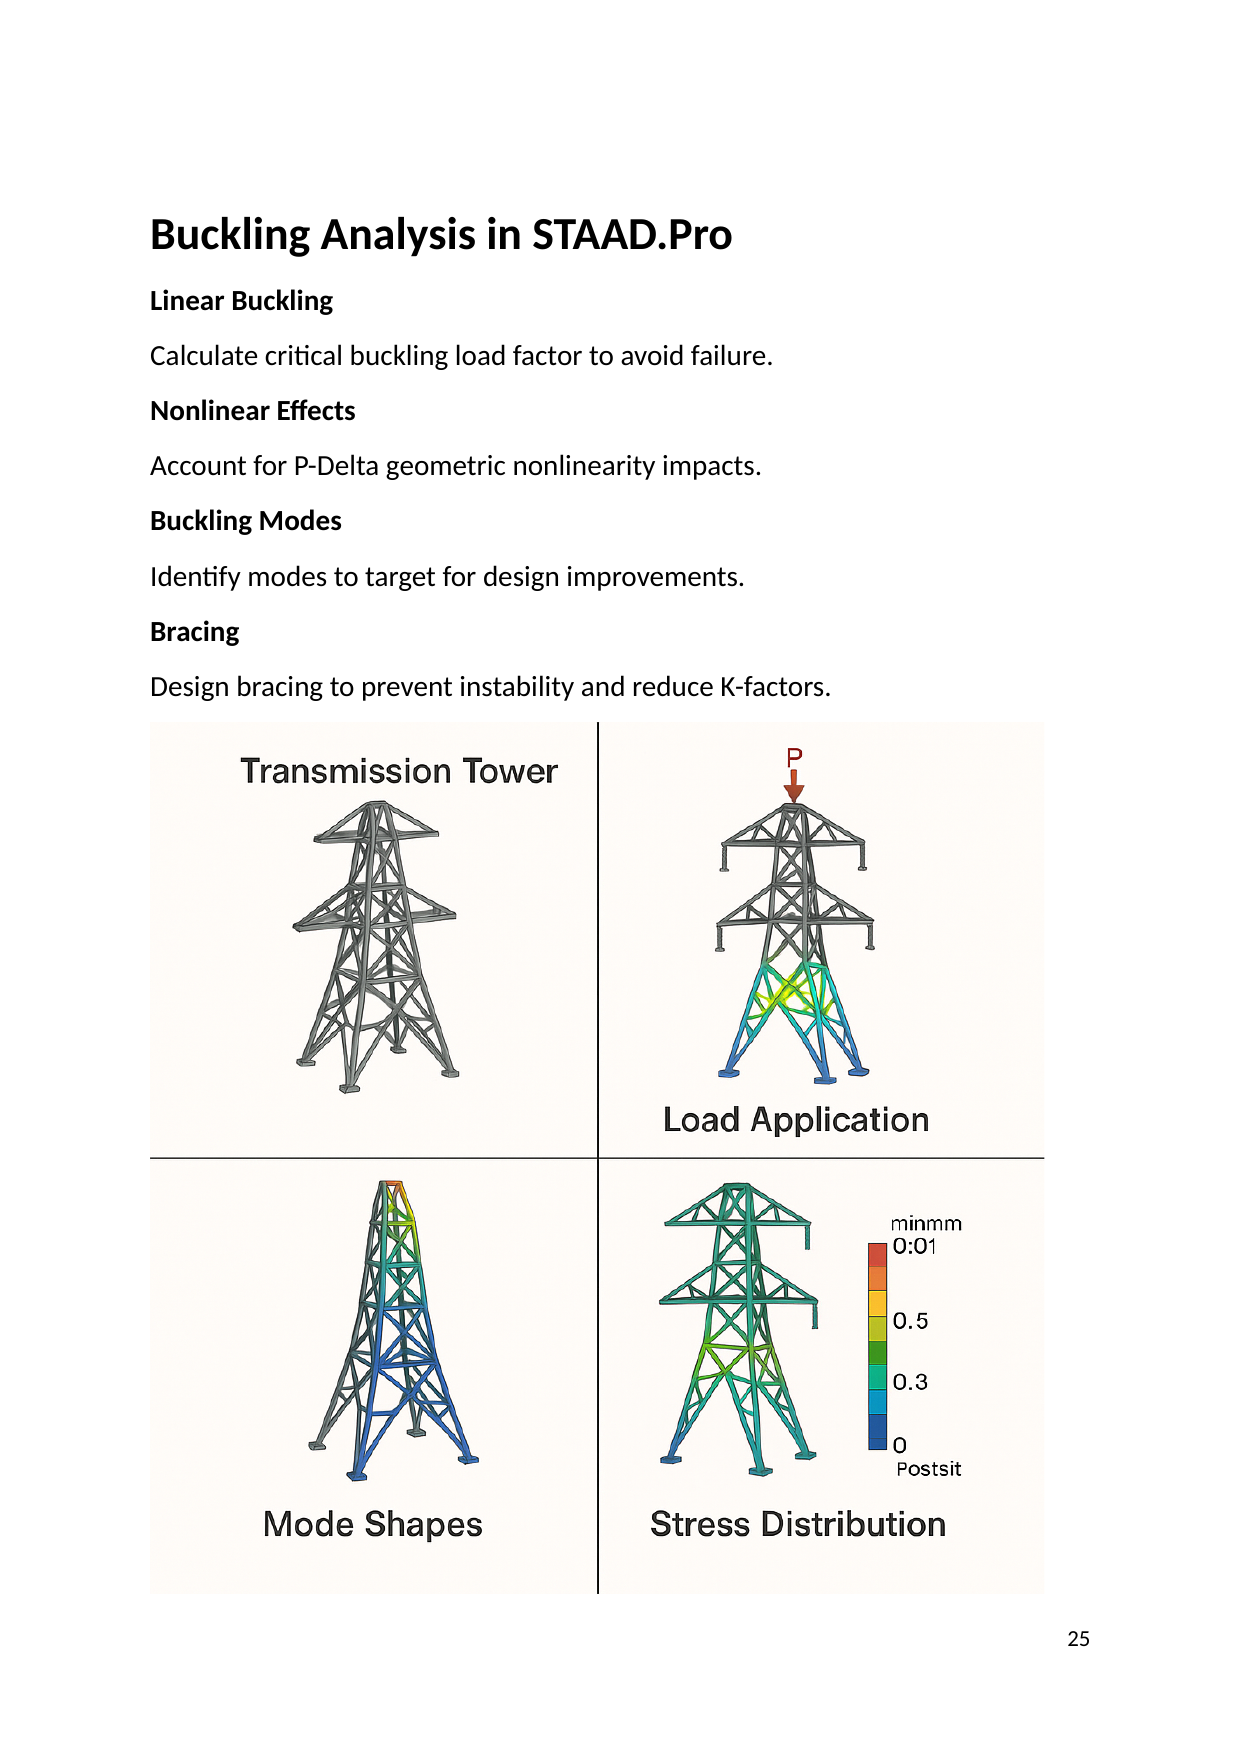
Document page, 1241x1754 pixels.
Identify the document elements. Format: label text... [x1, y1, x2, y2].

text Identify modes to target for design improvements. [150, 558, 1090, 593]
text Nonlinear Effects [150, 392, 1090, 428]
picture [150, 722, 1045, 1594]
text Design bracing to prevent instability and reduce K-factors. [150, 668, 1090, 703]
text Bracing [150, 613, 1090, 648]
text Buckling Analysis in STAAD.Pro [150, 205, 1090, 261]
text Calculate critical buckling load factor to avoid failure. [150, 337, 1090, 373]
text Buckling Modes [150, 502, 1090, 538]
text Linear Buckling [150, 282, 1090, 318]
text Account for P-Delta geometric nonlinearity impacts. [150, 447, 1090, 483]
